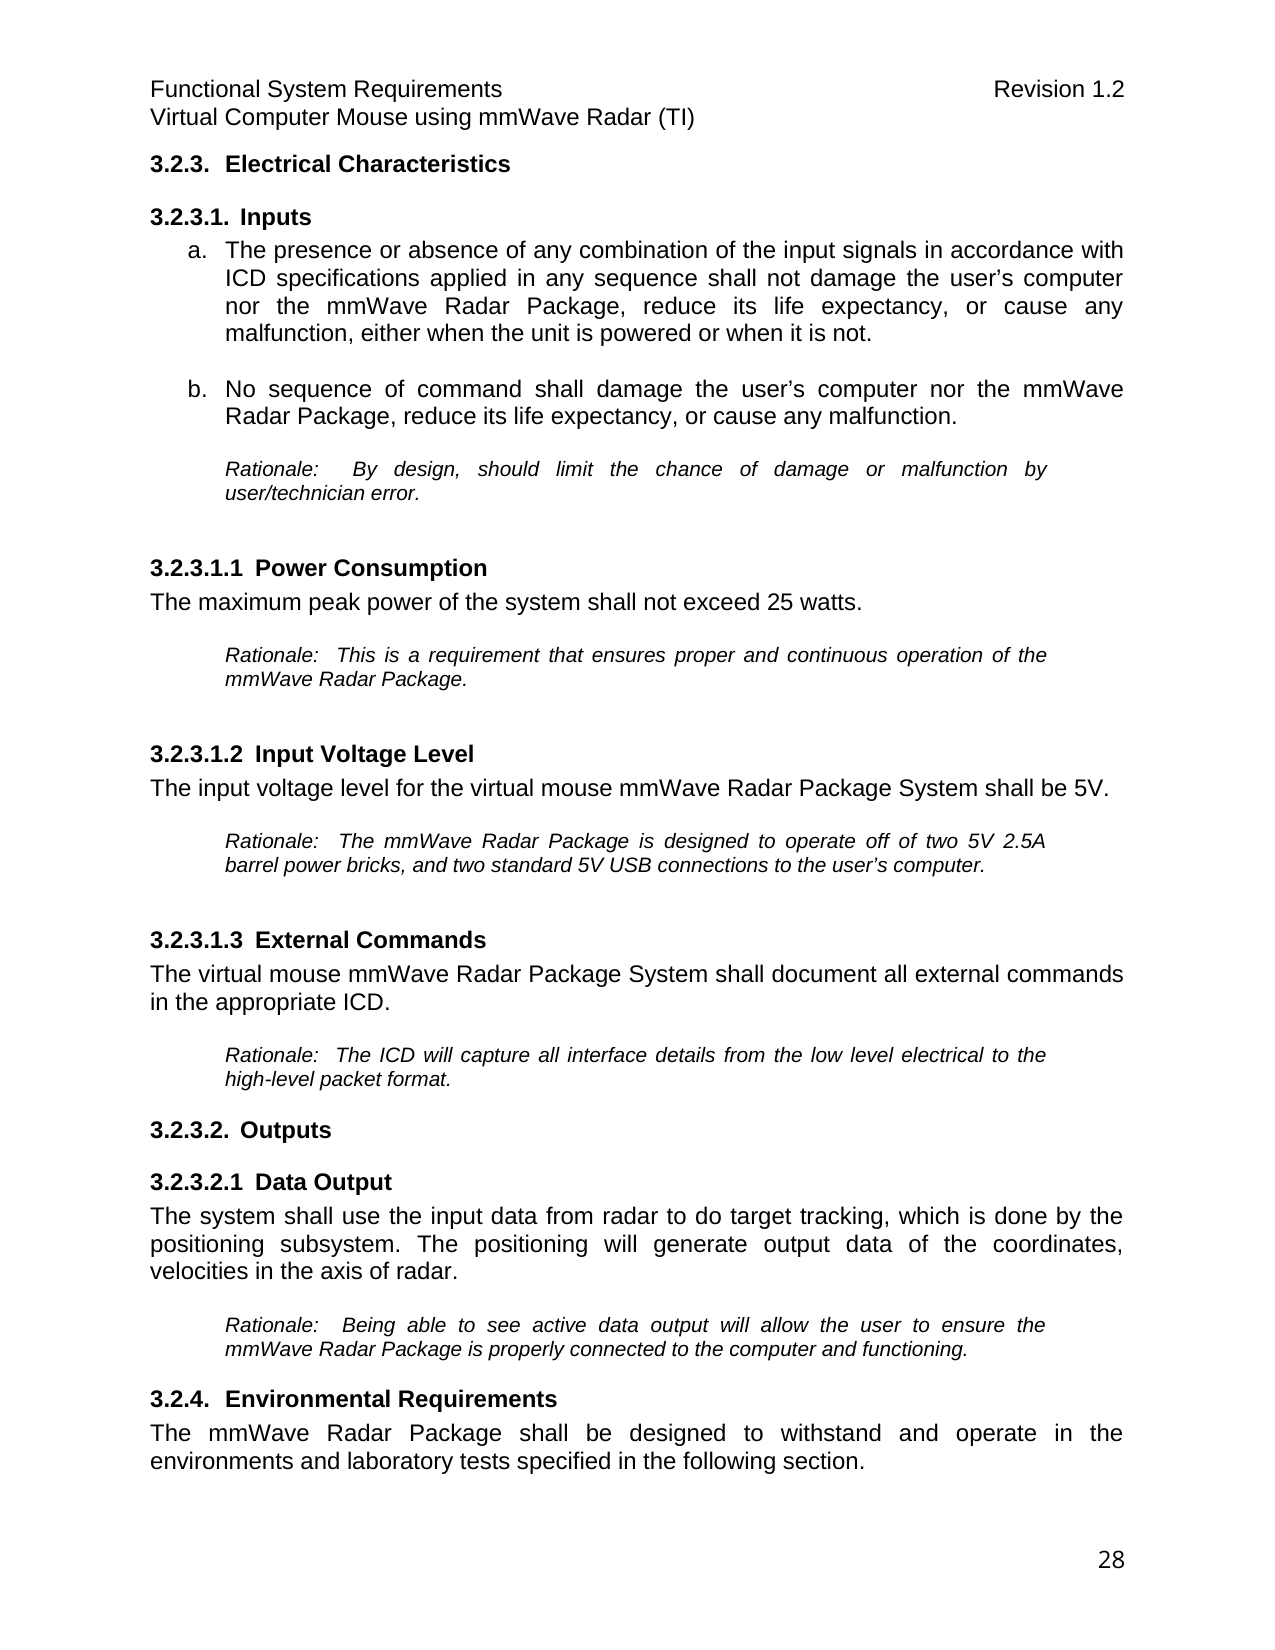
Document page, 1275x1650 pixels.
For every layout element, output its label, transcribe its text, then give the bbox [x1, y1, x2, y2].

text Rationale: Being able to see active data output will allow the user to ensure the mmWave Radar Package is properly connected to the computer and functioning. [225, 1312, 1050, 1360]
subtitle Environmental Requirements [150, 1385, 1125, 1413]
text Rationale: This is a requirement that ensures proper and continuous operation of the mmWave Radar Package. [225, 643, 1050, 691]
list No sequence of command shall damage the user’s computer nor the mmWave Radar Package, reduce its life expectancy, or cause any malfunction. [187, 374, 1125, 430]
subtitle Data Output [150, 1168, 1125, 1196]
text Rationale: The mmWave Radar Package is designed to operate off of two 5V 2.5A barrel power bricks, and two standard 5V USB connections to the user’s computer. [225, 829, 1050, 877]
text The virtual mouse mmWave Radar Package System shall document all external commands in the appropriate ICD. [150, 960, 1125, 1015]
text The input voltage level for the virtual mouse mmWave Radar Package System shall be 5V. [150, 774, 1125, 802]
text The maximum peak power of the system shall not exceed 25 watts. [150, 588, 1125, 616]
subtitle Input Voltage Level [150, 740, 1125, 768]
subtitle Outputs [150, 1116, 1125, 1143]
text The system shall use the input data from radar to do target tracking, which is done by the positioning subsystem. The positioning will generate output data of the coordinates, velocities in the axis of radar. [150, 1202, 1125, 1285]
list The presence or absence of any combination of the input signals in accordance with ICD specifications applied in any sequence shall not damage the user’s computer nor the mmWave Radar Package, reduce its life expectancy, or cause any malfunction, either when the unit is powered or when it is not. [187, 236, 1125, 347]
subtitle Electrical Characteristics [150, 150, 1125, 178]
subtitle External Commands [150, 926, 1125, 954]
subtitle Power Consumption [150, 554, 1125, 582]
text Rationale: The ICD will capture all interface details from the low level electrical to the high-level packet format. [225, 1043, 1050, 1091]
subtitle Inputs [150, 203, 1125, 230]
text Rationale: By design, should limit the chance of damage or malfunction by user/technician error. [225, 457, 1050, 505]
text The mmWave Radar Package shall be designed to withstand and operate in the environments and laboratory tests specified in the following section. [150, 1419, 1125, 1474]
